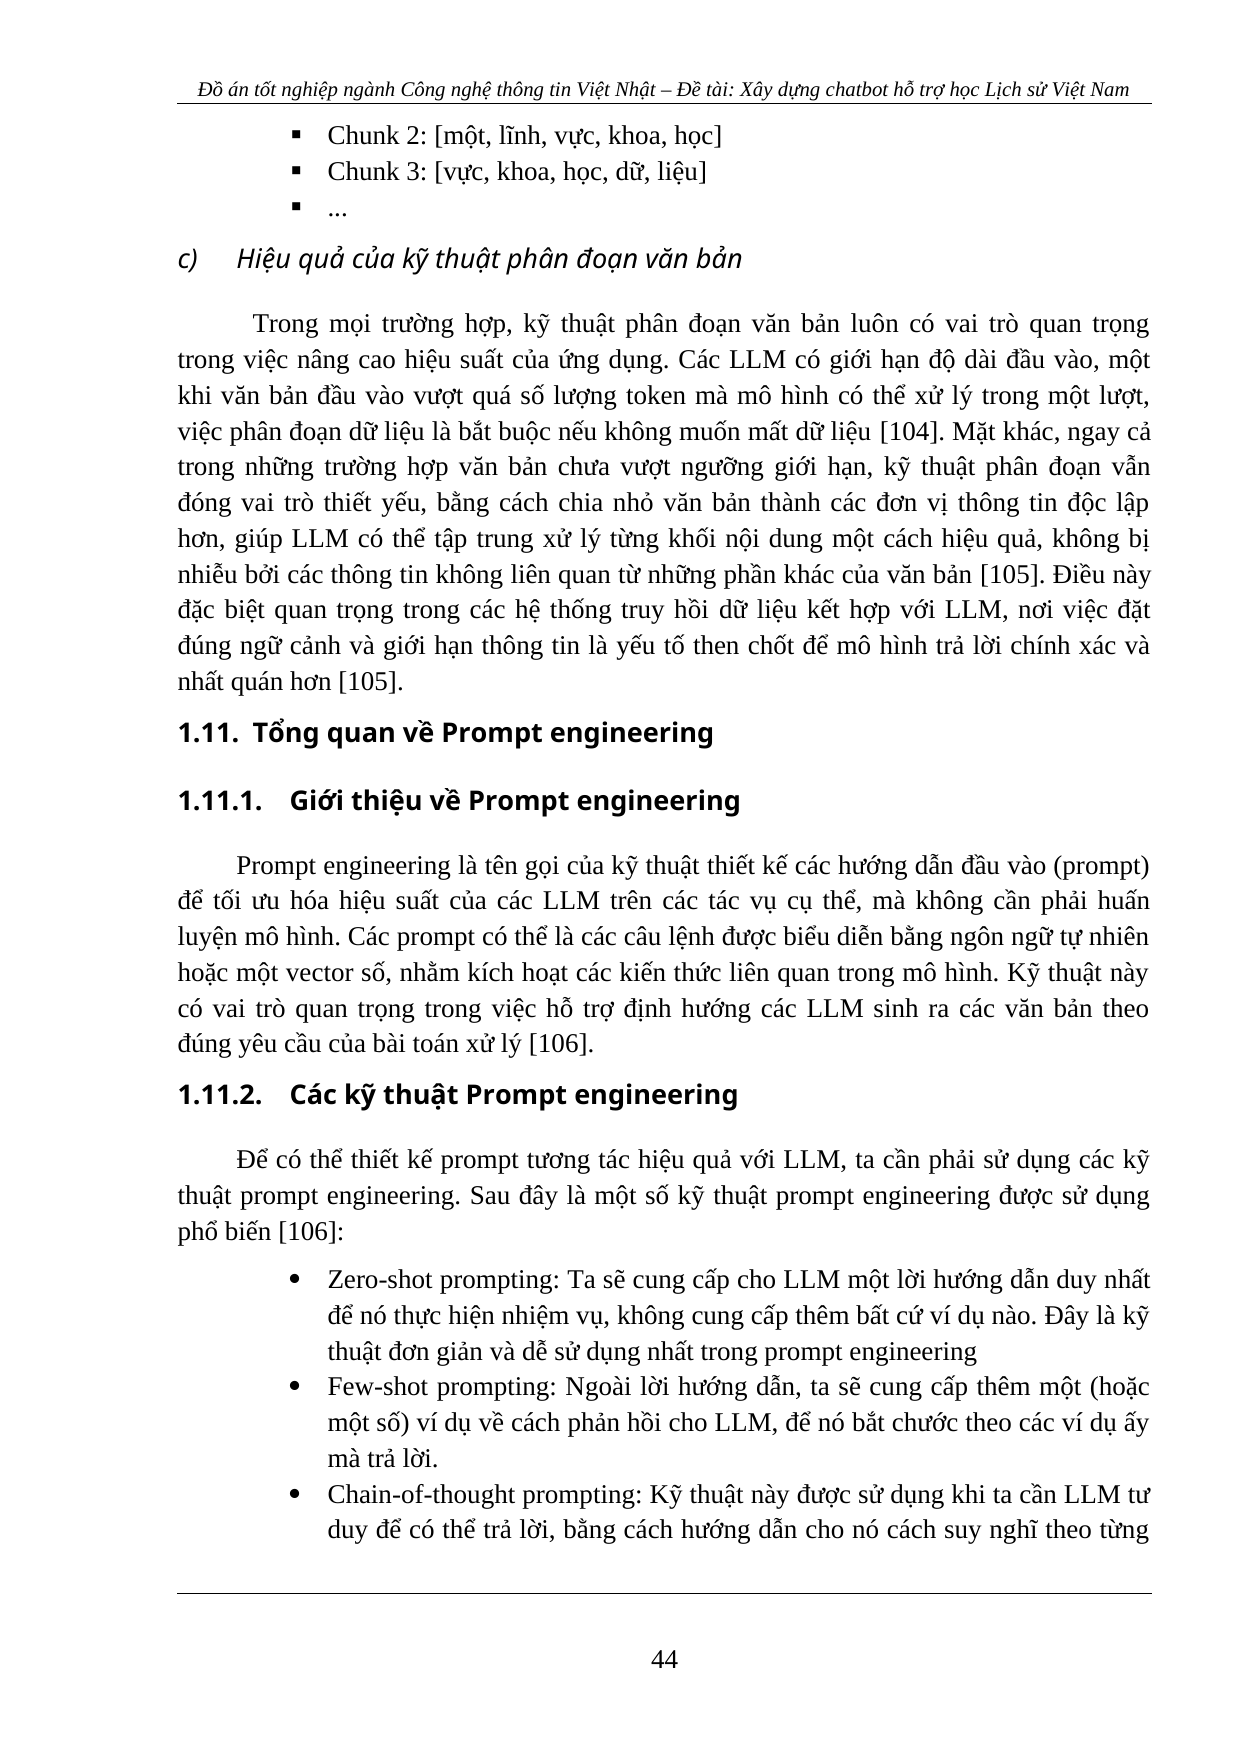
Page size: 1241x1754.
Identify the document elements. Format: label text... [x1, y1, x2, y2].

list Chunk 3: [vực, khoa, học, dữ, liệu] [290, 155, 1152, 187]
list Few-shot prompting: Ngoài lời hướng dẫn, ta sẽ cung cấp thêm một (hoặc một số) ví dụ về cách phản hồi cho LLM, để nó bắt chước theo các ví dụ ấy mà trả lời. [290, 1370, 1152, 1473]
list ... [290, 191, 1152, 223]
subtitle Hiệu quả của kỹ thuật phân đoạn văn bản [177, 240, 1152, 277]
subtitle Tổng quan về Prompt engineering [177, 713, 1152, 750]
text Prompt engineering là tên gọi của kỹ thuật thiết kế các hướng dẫn đầu vào (prompt) để tối ưu hóa hiệu suất của các LLM trên các tác vụ cụ thể, mà không cần phải huấn luyện mô hình. Các prompt có thể là các câu lệnh được biểu diễn bằng ngôn ngữ tự nhiên hoặc một vector số, nhằm kích hoạt các kiến thức liên quan trong mô hình. Kỹ thuật này có vai trò quan trọng trong việc hỗ trợ định hướng các LLM sinh ra các văn bản theo đúng yêu cầu của bài toán xử lý . [177, 849, 1152, 1058]
text Để có thể thiết kế prompt tương tác hiệu quả với LLM, ta cần phải sử dụng các kỹ thuật prompt engineering. Sau đây là một số kỹ thuật prompt engineering được sử dụng phổ biến : [177, 1143, 1152, 1246]
subtitle Các kỹ thuật Prompt engineering [177, 1076, 1152, 1112]
text Trong mọi trường hợp, kỹ thuật phân đoạn văn bản luôn có vai trò quan trọng trong việc nâng cao hiệu suất của ứng dụng. Các LLM có giới hạn độ dài đầu vào, một khi văn bản đầu vào vượt quá số lượng token mà mô hình có thể xử lý trong một lượt, việc phân đoạn dữ liệu là bắt buộc nếu không muốn mất dữ liệu . Mặt khác, ngay cả trong những trường hợp văn bản chưa vượt ngưỡng giới hạn, kỹ thuật phân đoạn vẫn đóng vai trò thiết yếu, bằng cách chia nhỏ văn bản thành các đơn vị thông tin độc lập hơn, giúp LLM có thể tập trung xử lý từng khối nội dung một cách hiệu quả, không bị nhiễu bởi các thông tin không liên quan từ những phần khác của văn bản . Điều này đặc biệt quan trọng trong các hệ thống truy hồi dữ liệu kết hợp với LLM, nơi việc đặt đúng ngữ cảnh và giới hạn thông tin là yếu tố then chốt để mô hình trả lời chính xác và nhất quán hơn . [177, 308, 1152, 696]
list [290, 1478, 1152, 1545]
list Chunk 2: [một, lĩnh, vực, khoa, học] [290, 119, 1152, 151]
list Zero-shot prompting: Ta sẽ cung cấp cho LLM một lời hướng dẫn duy nhất để nó thực hiện nhiệm vụ, không cung cấp thêm bất cứ ví dụ nào. Đây là kỹ thuật đơn giản và dễ sử dụng nhất trong prompt engineering [290, 1263, 1152, 1366]
subtitle Giới thiệu về Prompt engineering [177, 781, 1152, 818]
